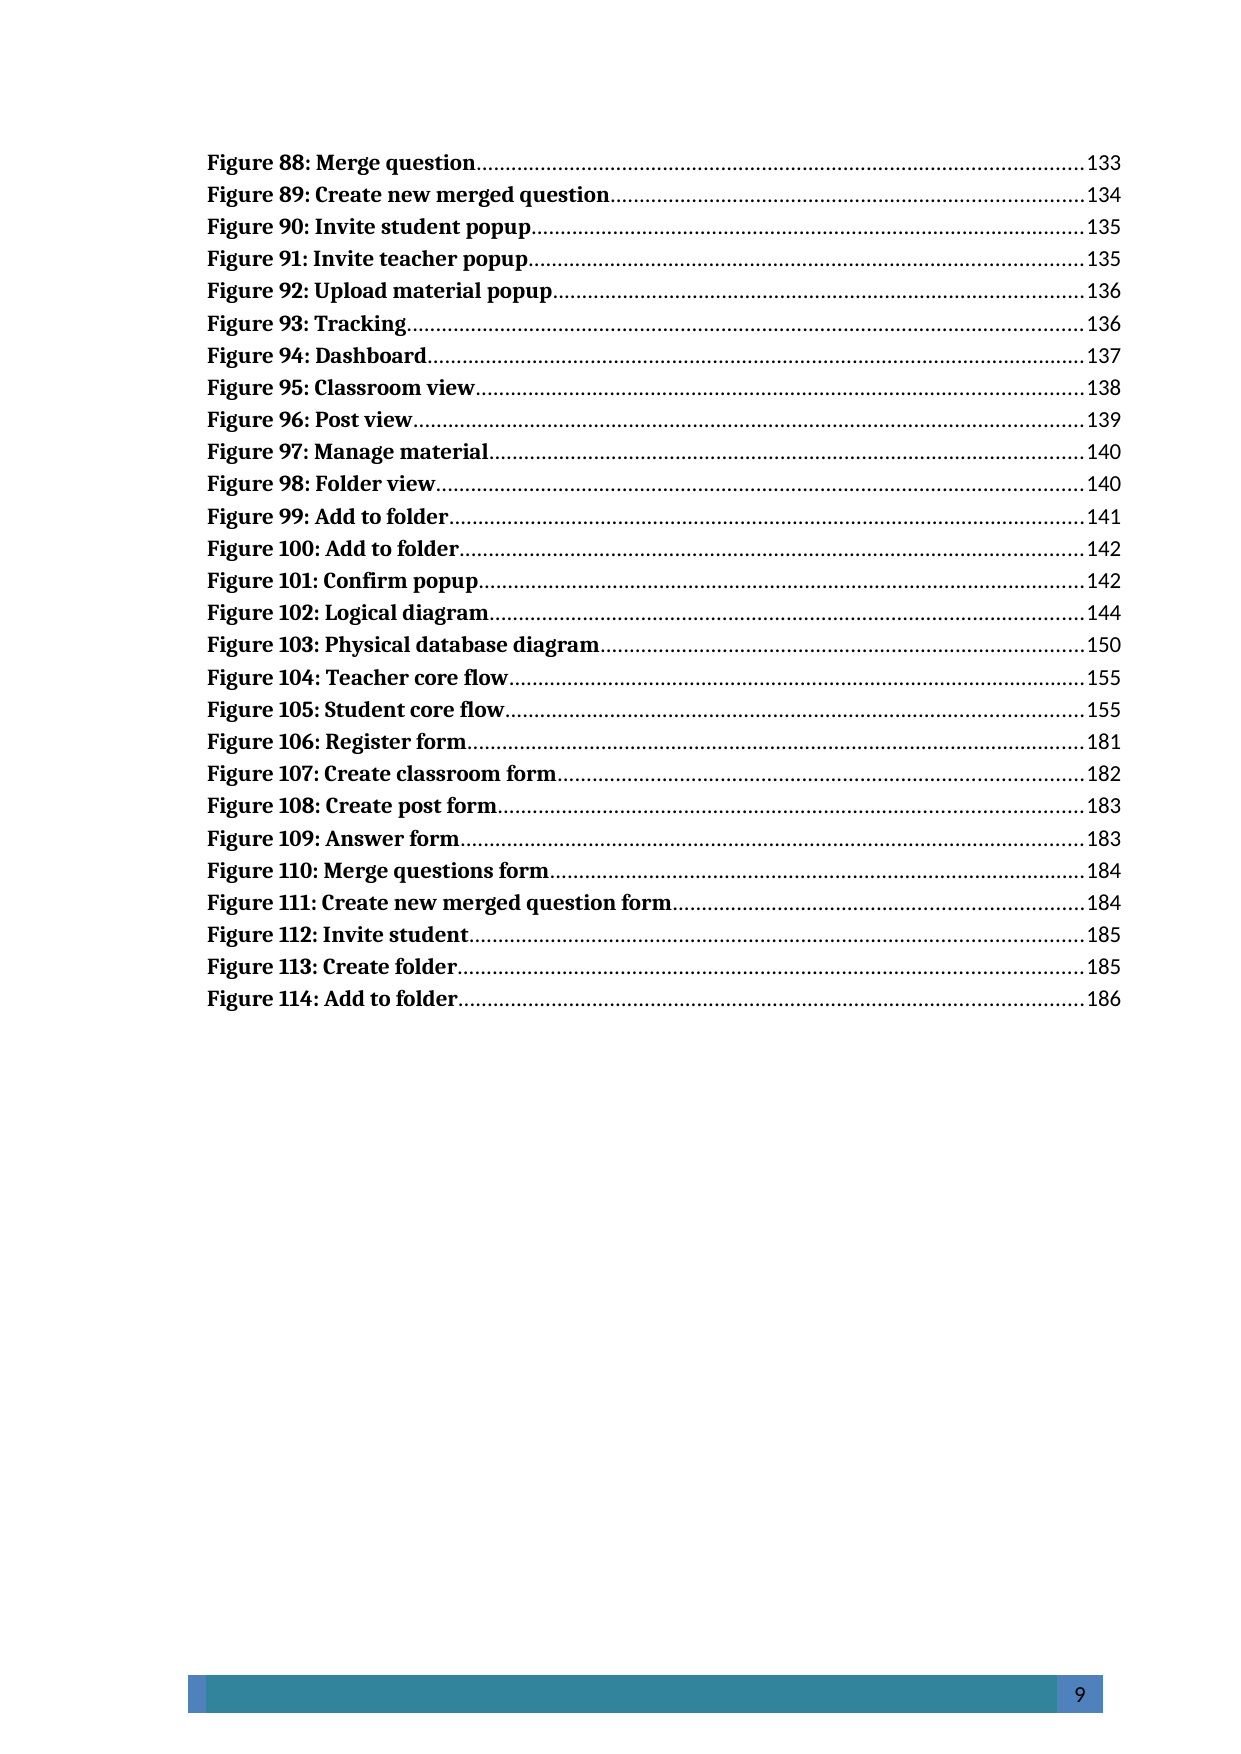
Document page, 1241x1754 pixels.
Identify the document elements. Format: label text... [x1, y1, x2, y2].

text Figure 89: Create new merged question 134 [207, 180, 1122, 208]
text Figure 96: Post view 139 [207, 405, 1122, 433]
text Figure 111: Create new merged question form 184 [207, 888, 1122, 916]
text Figure 108: Create post form 183 [207, 791, 1122, 819]
text Figure 104: Teacher core flow 155 [207, 663, 1122, 691]
text Figure 100: Add to folder 142 [207, 534, 1122, 562]
text Figure 114: Add to folder 186 [207, 984, 1122, 1013]
text Figure 102: Logical diagram 144 [207, 598, 1122, 626]
text Figure 110: Merge questions form 184 [207, 856, 1122, 884]
text Figure 99: Add to folder 141 [207, 502, 1122, 530]
text Figure 101: Confirm popup 142 [207, 566, 1122, 594]
text Figure 105: Student core flow 155 [207, 695, 1122, 723]
text Figure 109: Answer form 183 [207, 824, 1122, 852]
text Figure 112: Invite student 185 [207, 920, 1122, 948]
text Figure 113: Create folder 185 [207, 952, 1122, 980]
text Figure 98: Folder view 140 [207, 469, 1122, 498]
text Figure 88: Merge question 133 [207, 148, 1122, 176]
text Figure 106: Register form 181 [207, 727, 1122, 755]
text Figure 95: Classroom view 138 [207, 373, 1122, 401]
text Figure 94: Dashboard 137 [207, 341, 1122, 369]
text Figure 91: Invite teacher popup 135 [207, 244, 1122, 272]
text Figure 92: Upload material popup 136 [207, 276, 1122, 304]
text Figure 97: Manage material 140 [207, 437, 1122, 465]
text Figure 103: Physical database diagram 150 [207, 631, 1122, 658]
text Figure 107: Create classroom form 182 [207, 759, 1122, 787]
text Figure 93: Tracking 136 [207, 309, 1122, 337]
text Figure 90: Invite student popup 135 [207, 212, 1122, 240]
